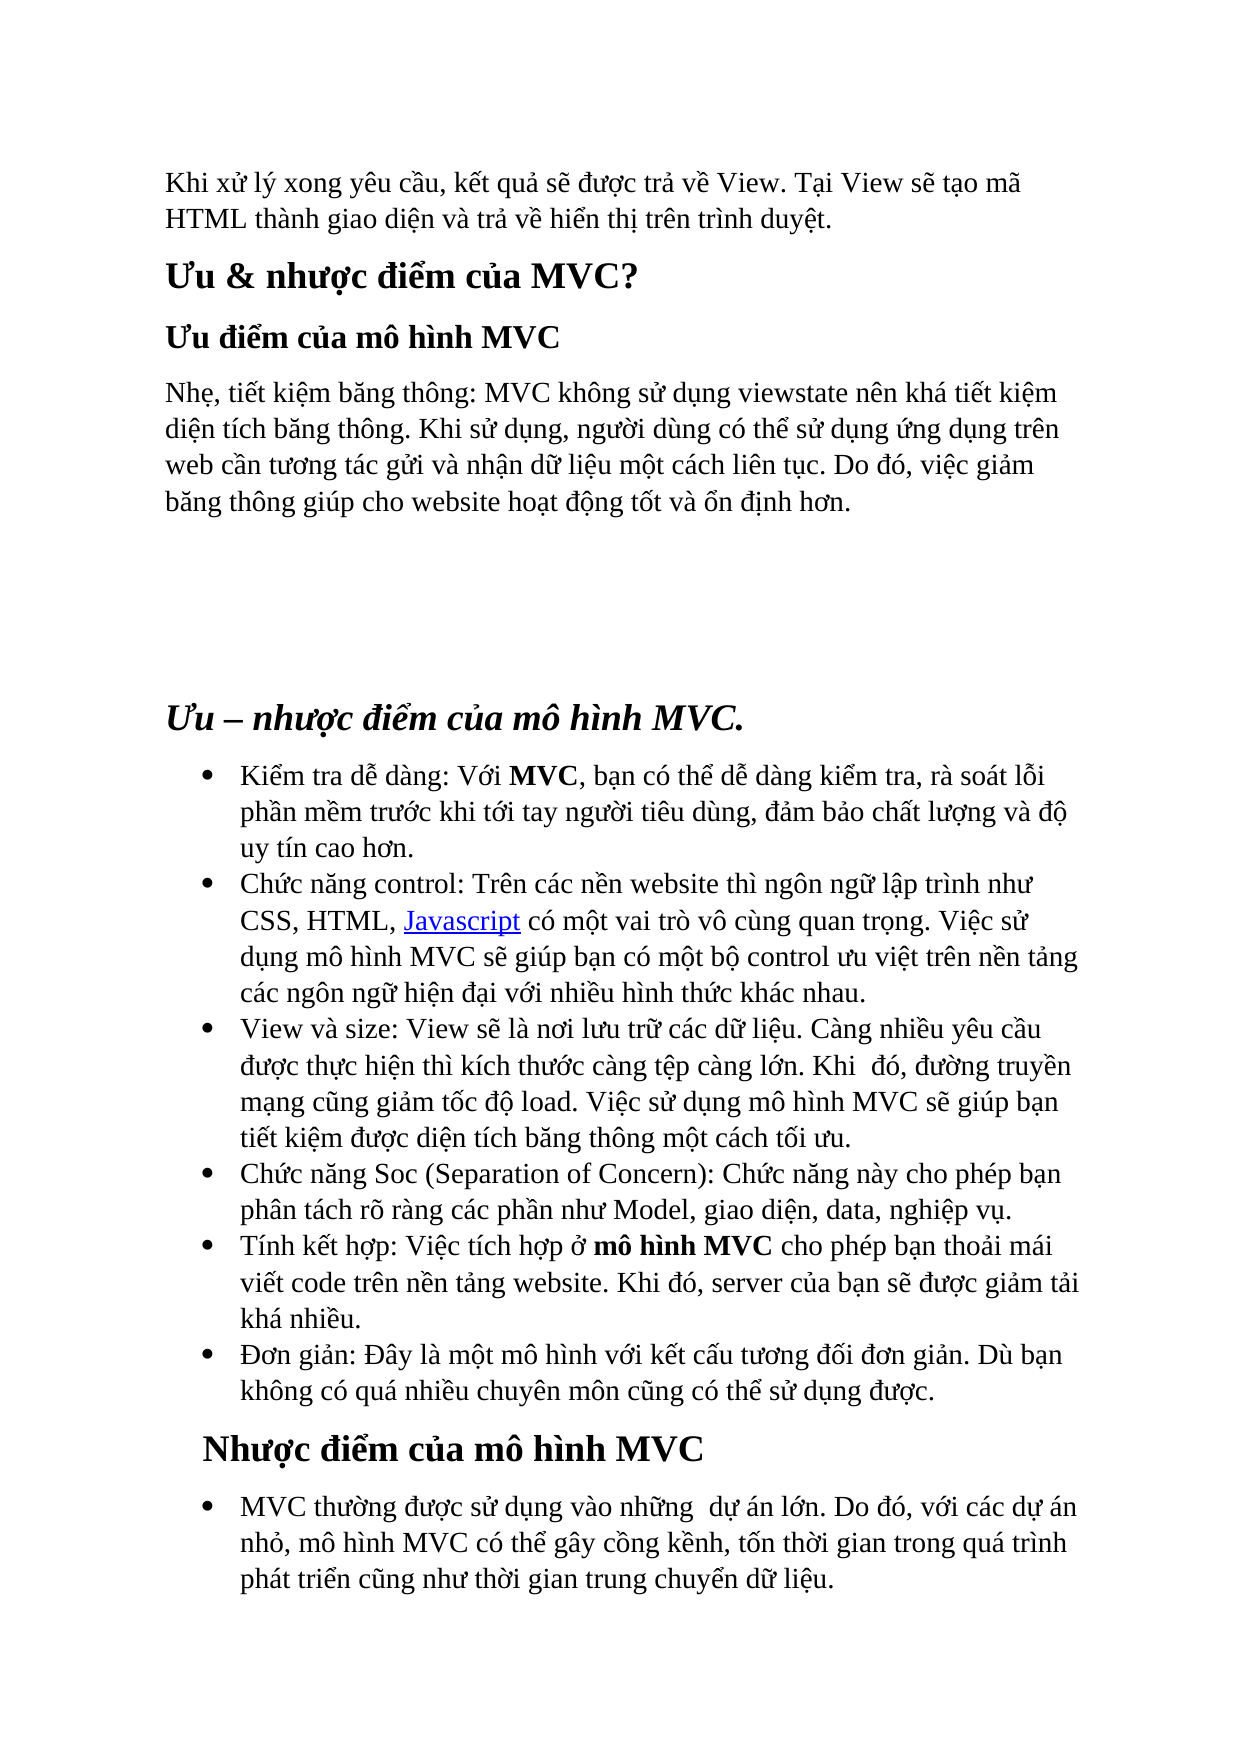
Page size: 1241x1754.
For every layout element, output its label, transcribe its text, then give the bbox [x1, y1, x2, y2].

text Nhẹ, tiết kiệm băng thông: MVC không sử dụng viewstate nên khá tiết kiệm diện tích băng thông. Khi sử dụng, người dùng có thể sử dụng ứng dụng trên web cần tương tác gửi và nhận dữ liệu một cách liên tục. Do đó, việc giảm băng thông giúp cho website hoạt động tốt và ổn định hơn. [165, 375, 1090, 517]
list Đơn giản: Đây là một mô hình với kết cấu tương đối đơn giản. Dù bạn không có quá nhiều chuyên môn cũng có thể sử dụng được. [202, 1337, 1090, 1407]
text Khi xử lý xong yêu cầu, kết quả sẽ được trả về View. Tại View sẽ tạo mã HTML thành giao diện và trả về hiển thị trên trình duyệt. [165, 165, 1090, 235]
text Ưu & nhược điểm của MVC? [165, 254, 1090, 297]
text Nhược điểm của mô hình MVC [202, 1426, 1090, 1469]
list View và size: View sẽ là nơi lưu trữ các dữ liệu. Càng nhiều yêu cầu được thực hiện thì kích thước càng tệp càng lớn. Khi đó, đường truyền mạng cũng giảm tốc độ load. Việc sử dụng mô hình MVC sẽ giúp bạn tiết kiệm được diện tích băng thông một cách tối ưu. [202, 1011, 1090, 1153]
list Tính kết hợp: Việc tích hợp ở mô hình MVC cho phép bạn thoải mái viết code trên nền tảng website. Khi đó, server của bạn sẽ được giảm tải khá nhiều. [202, 1228, 1090, 1334]
list Chức năng control: Trên các nền website thì ngôn ngữ lập trình như CSS, HTML, Javascript có một vai trò vô cùng quan trọng. Việc sử dụng mô hình MVC sẽ giúp bạn có một bộ control ưu việt trên nền tảng các ngôn ngữ hiện đại với nhiều hình thức khác nhau. [202, 867, 1090, 1009]
list MVC thường được sử dụng vào những dự án lớn. Do đó, với các dự án nhỏ, mô hình MVC có thể gây cồng kềnh, tốn thời gian trong quá trình phát triển cũng như thời gian trung chuyển dữ liệu. [202, 1489, 1090, 1595]
text Ưu – nhược điểm của mô hình MVC. [165, 695, 1090, 738]
list Kiểm tra dễ dàng: Với MVC, bạn có thể dễ dàng kiểm tra, rà soát lỗi phần mềm trước khi tới tay người tiêu dùng, đảm bảo chất lượng và độ uy tín cao hơn. [202, 758, 1090, 864]
text Ưu điểm của mô hình MVC [165, 317, 1090, 356]
list Chức năng Soc (Separation of Concern): Chức năng này cho phép bạn phân tách rõ ràng các phần như Model, giao diện, data, nghiệp vụ. [202, 1156, 1090, 1226]
